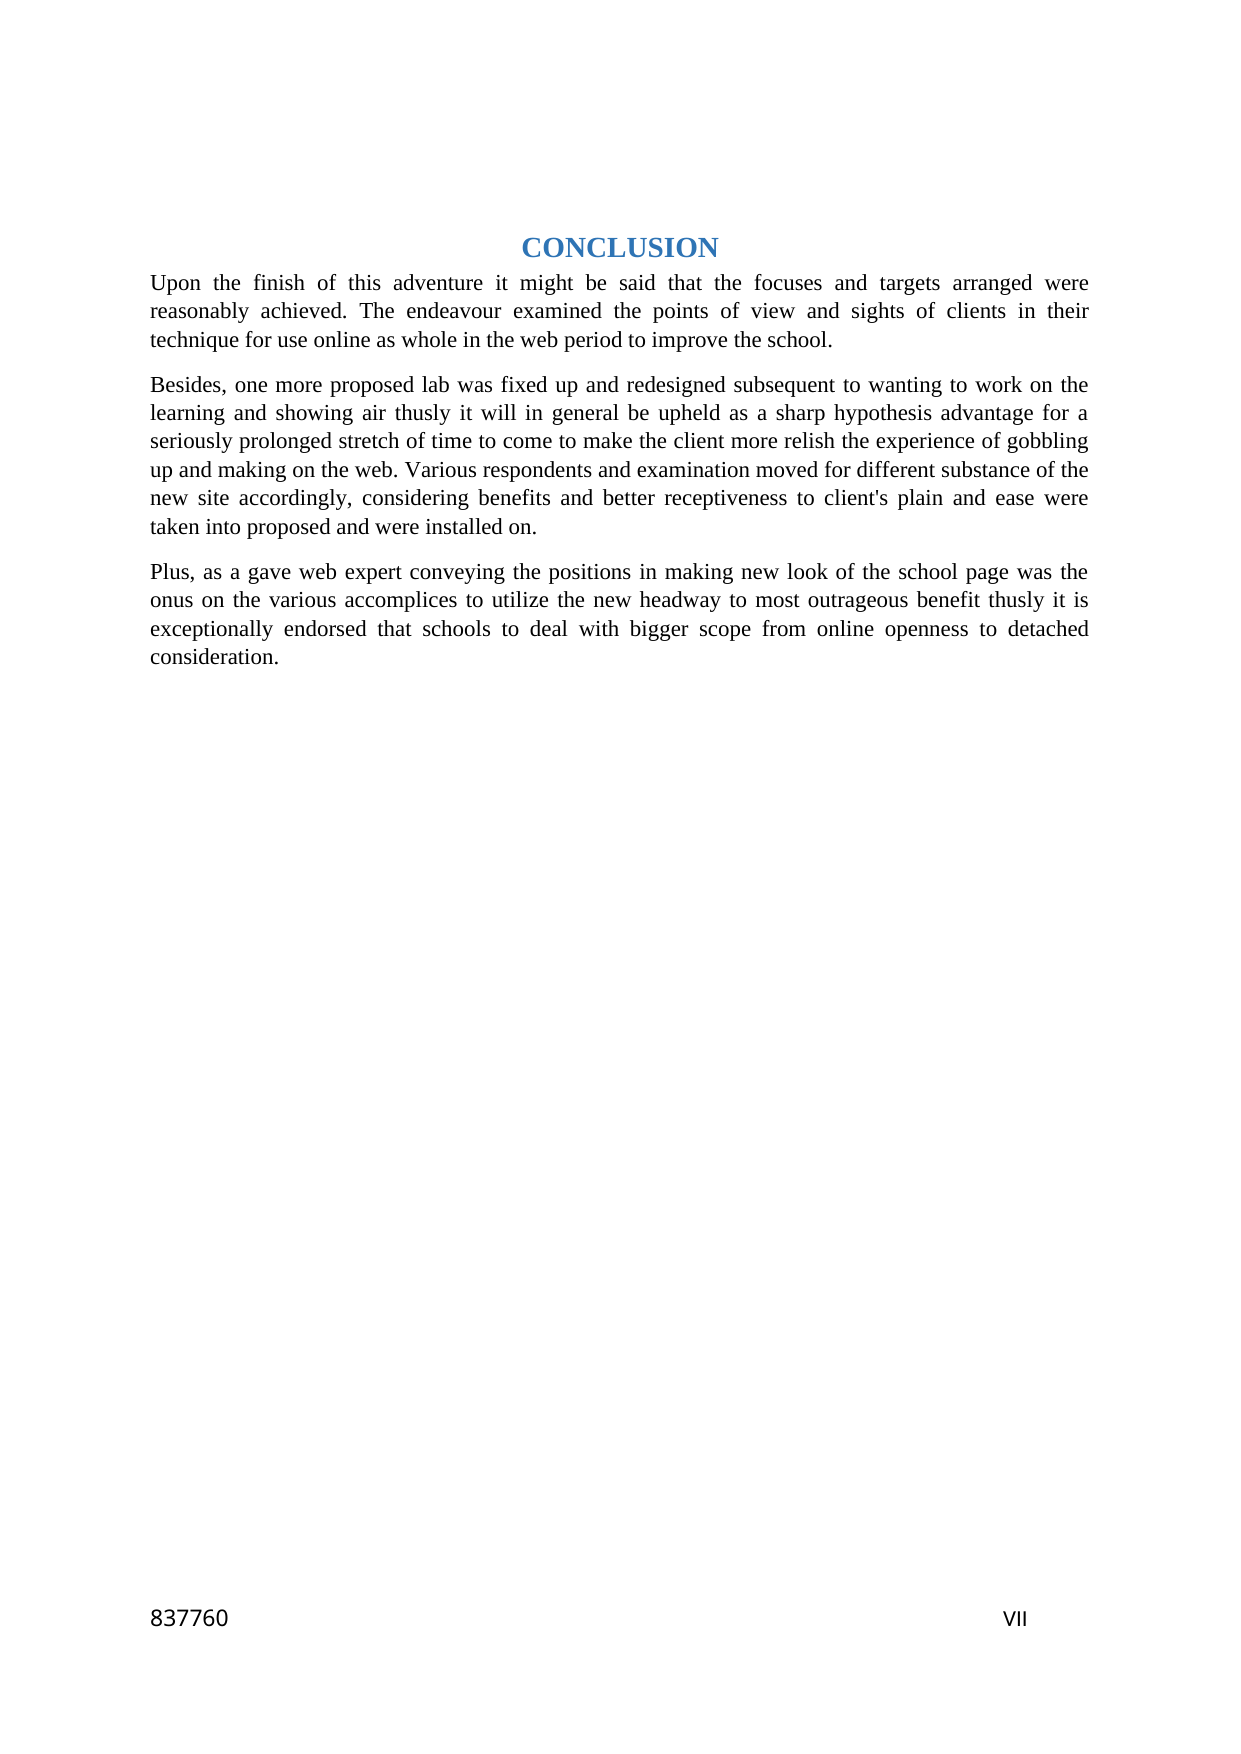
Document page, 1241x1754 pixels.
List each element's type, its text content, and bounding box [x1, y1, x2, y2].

text Plus, as a gave web expert conveying the positions in making new look of the school page was the onus on the various accomplices to utilize the new headway to most outrageous benefit thusly it is exceptionally endorsed that schools to deal with bigger scope from online openness to detached consideration. [150, 558, 1090, 670]
subtitle CONCLUSION [150, 230, 1090, 264]
text Besides, one more proposed lab was fixed up and redesigned subsequent to wanting to work on the learning and showing air thusly it will in general be upheld as a sharp hypothesis advantage for a seriously prolonged stretch of time to come to make the client more relish the experience of gobbling up and making on the web. Various respondents and examination moved for different substance of the new site accordingly, considering benefits and better receptiveness to client's plain and ease were taken into proposed and were installed on. [150, 371, 1090, 539]
text Upon the finish of this adventure it might be said that the focuses and targets arranged were reasonably achieved. The endeavour examined the points of view and sights of clients in their technique for use online as whole in the web period to improve the school. [150, 269, 1090, 352]
